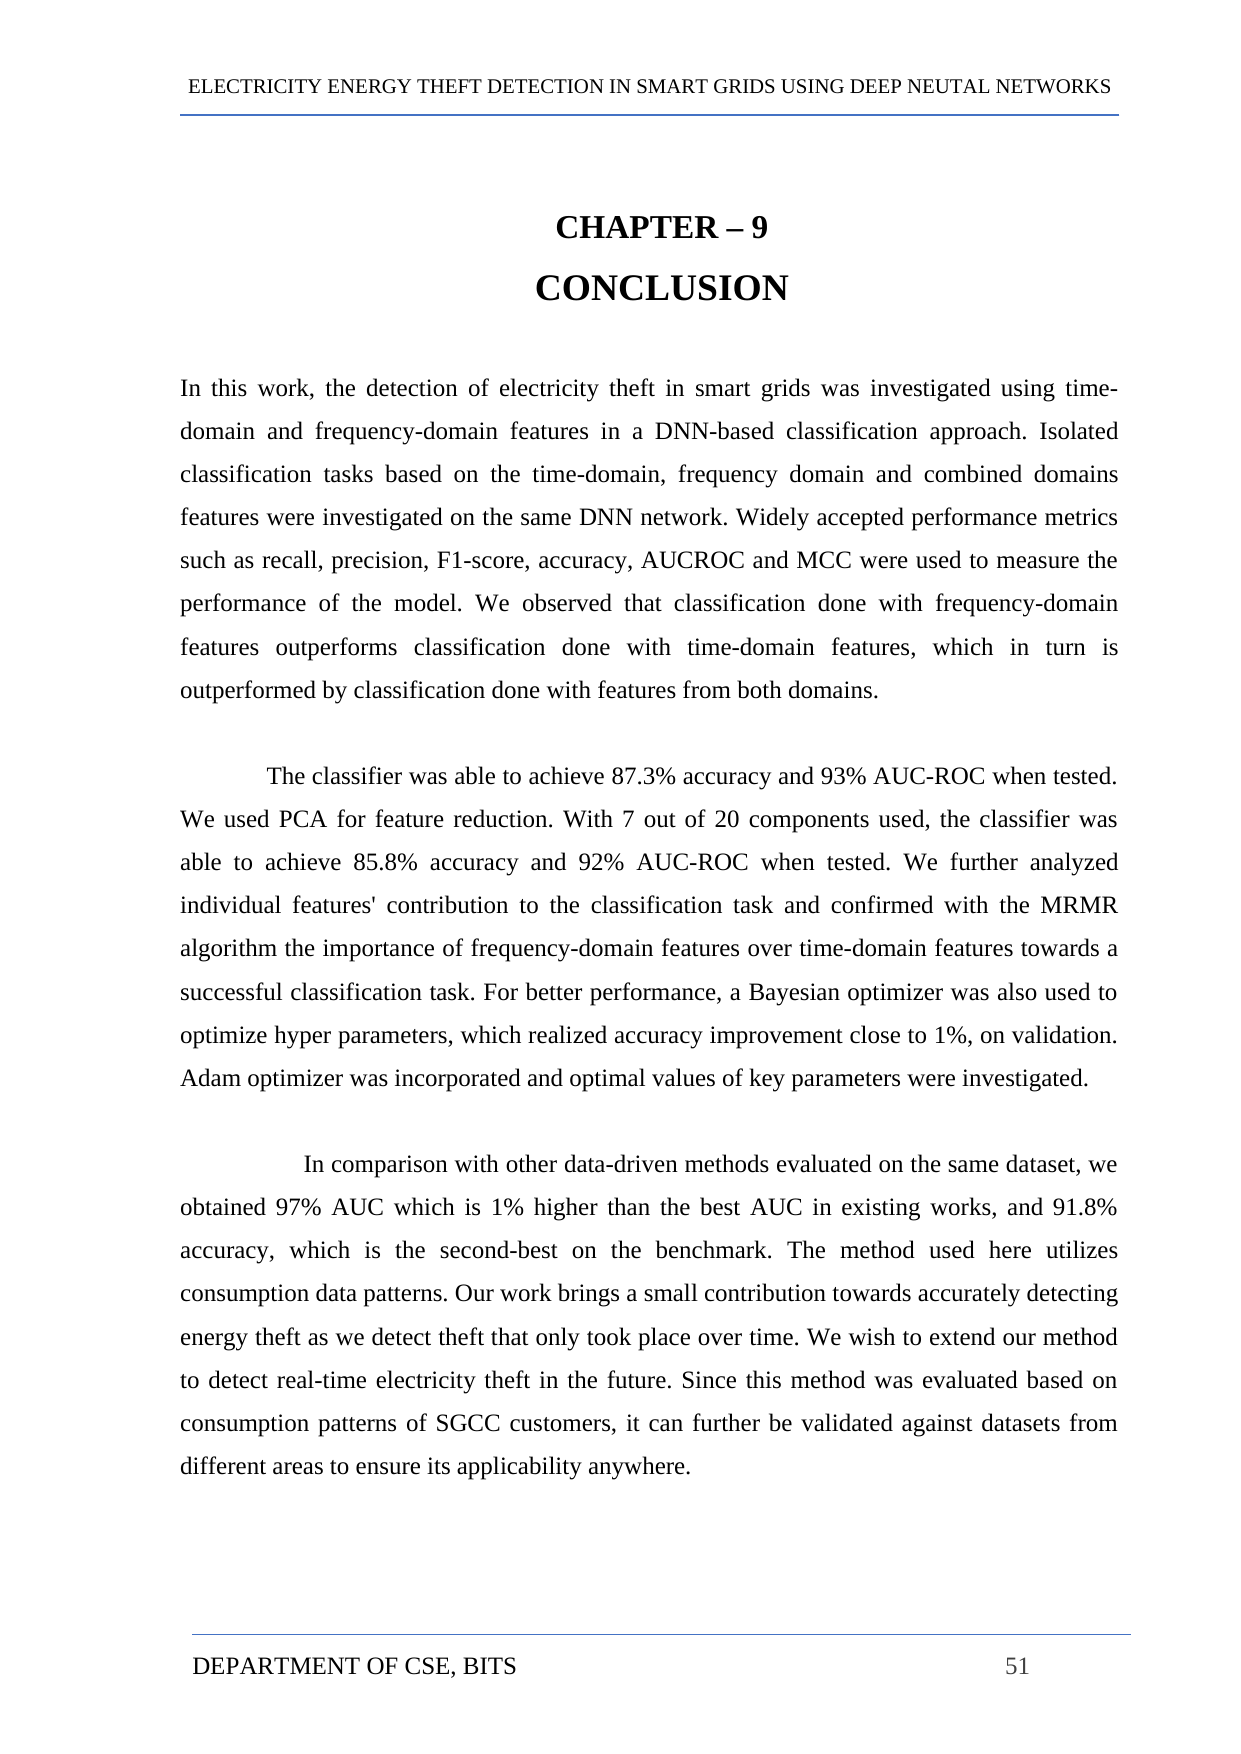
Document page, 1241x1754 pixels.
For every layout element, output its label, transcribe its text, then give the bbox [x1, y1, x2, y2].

text In comparison with other data-driven methods evaluated on the same dataset, we obtained 97% AUC which is 1% higher than the best AUC in existing works, and 91.8% accuracy, which is the second-best on the benchmark. The method used here utilizes consumption data patterns. Our work brings a small contribution towards accurately detecting energy theft as we detect theft that only took place over time. We wish to extend our method to detect real-time electricity theft in the future. Since this method was evaluated based on consumption patterns of SGCC customers, it can further be validated against datasets from different areas to ensure its applicability anywhere. [180, 1149, 1119, 1480]
text CONCLUSION [192, 265, 1131, 308]
text CHAPTER – 9 [192, 207, 1131, 246]
text The classifier was able to achieve 87.3% accuracy and 93% AUC-ROC when tested. We used PCA for feature reduction. With 7 out of 20 components used, the classifier was able to achieve 85.8% accuracy and 92% AUC-ROC when tested. We further analyzed individual features' contribution to the classification task and confirmed with the MRMR algorithm the importance of frequency-domain features over time-domain features towards a successful classification task. For better performance, a Bayesian optimizer was also used to optimize hyper parameters, which realized accuracy improvement close to 1%, on validation. Adam optimizer was incorporated and optimal values of key parameters were investigated. [180, 761, 1119, 1092]
text In this work, the detection of electricity theft in smart grids was investigated using time-domain and frequency-domain features in a DNN-based classification approach. Isolated classification tasks based on the time-domain, frequency domain and combined domains features were investigated on the same DNN network. Widely accepted performance metrics such as recall, precision, F1-score, accuracy, AUCROC and MCC were used to measure the performance of the model. We observed that classification done with frequency-domain features outperforms classification done with time-domain features, which in turn is outperformed by classification done with features from both domains. [180, 373, 1119, 703]
